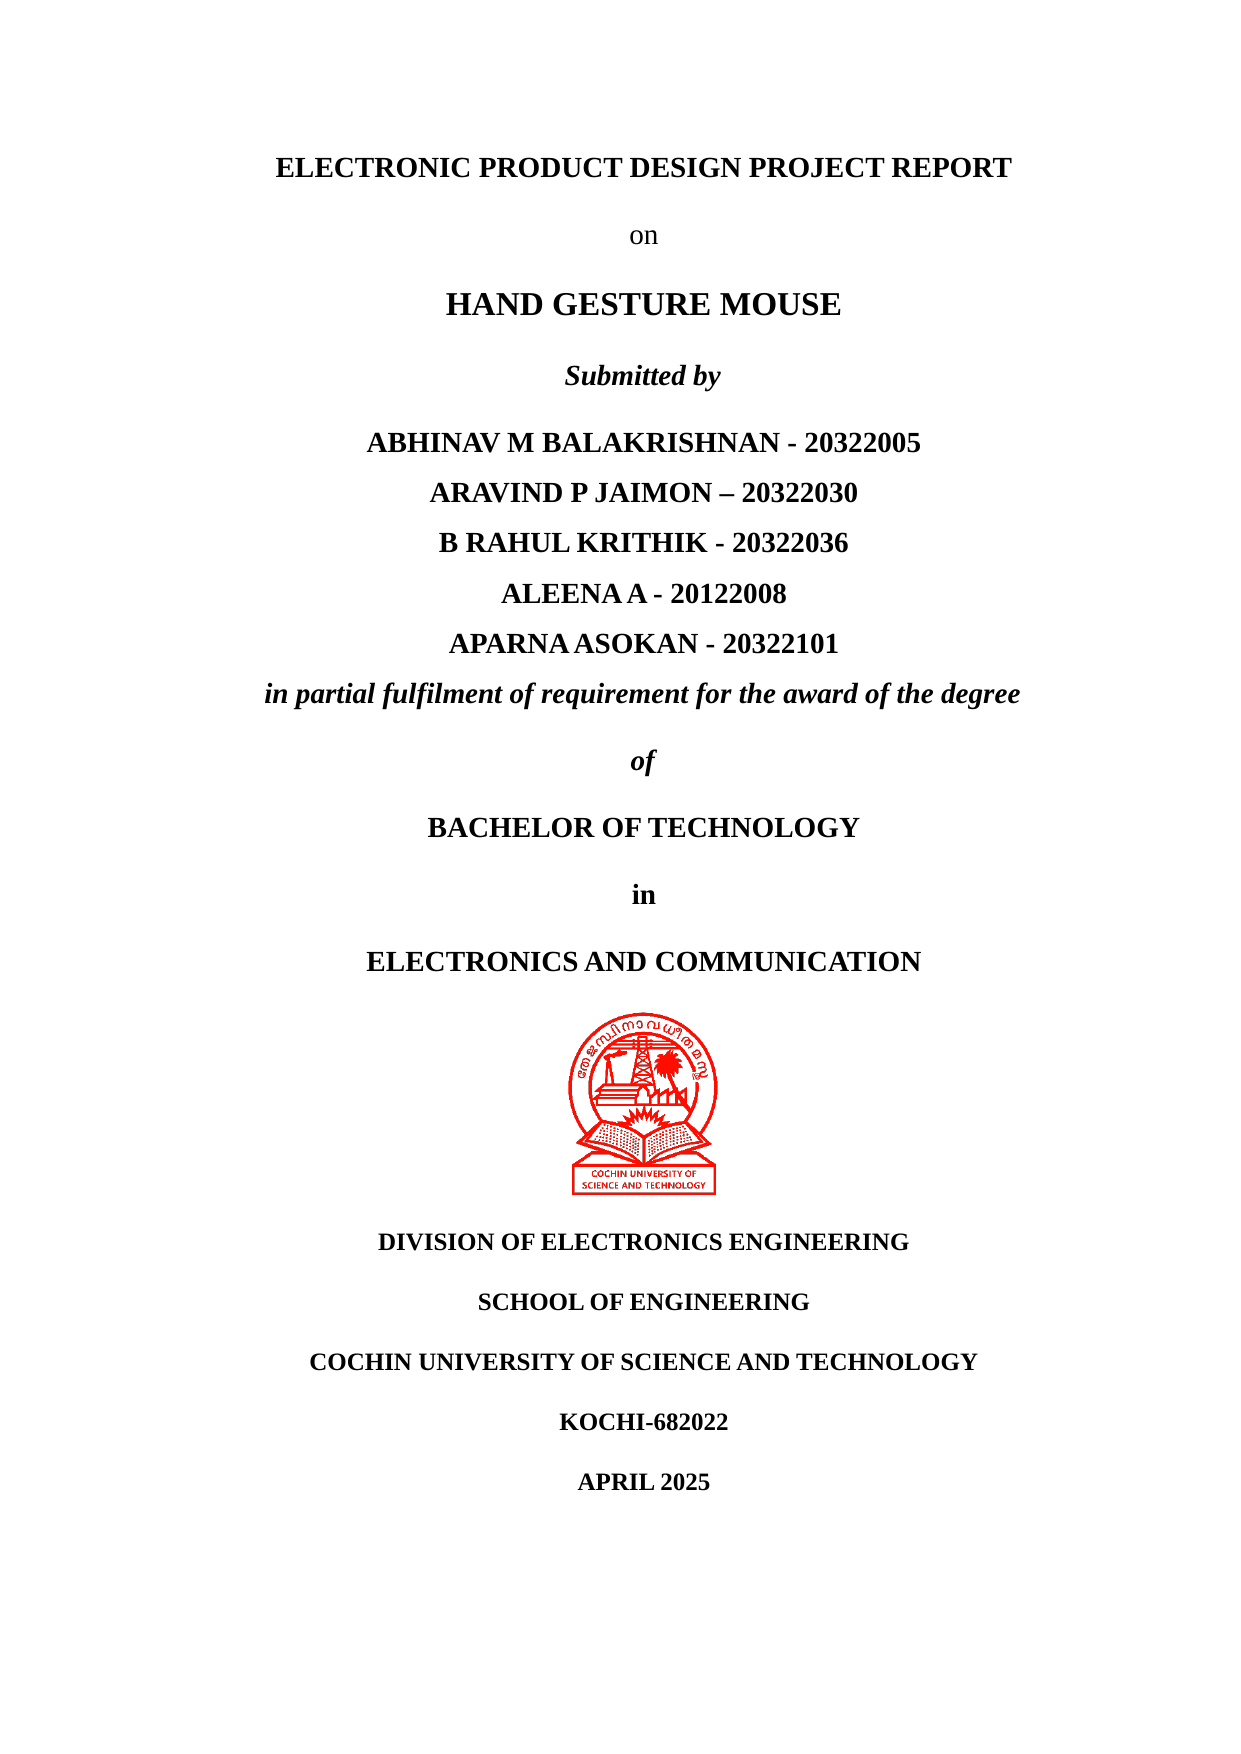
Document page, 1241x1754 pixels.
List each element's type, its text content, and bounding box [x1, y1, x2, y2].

text Submitted by [118, 358, 1169, 392]
text ABHINAV M BALAKRISHNAN - 20322005 [118, 425, 1169, 459]
text APARNA ASOKAN - 20322101 [118, 626, 1169, 659]
picture [568, 1011, 720, 1197]
text in [118, 877, 1169, 911]
text ARAVIND P JAIMON – 20322030 [118, 475, 1169, 509]
text APRIL 2025 [118, 1467, 1169, 1495]
text ELECTRONICS AND COMMUNICATION [118, 944, 1169, 978]
text of [118, 743, 1169, 777]
text HAND GESTURE MOUSE [118, 284, 1169, 322]
text ALEENA A - 20122008 [118, 576, 1169, 609]
text in partial fulfilment of requirement for the award of the degree [118, 676, 1169, 710]
text DIVISION OF ELECTRONICS ENGINEERING [118, 1227, 1169, 1256]
text SCHOOL OF ENGINEERING [118, 1287, 1169, 1316]
text on [118, 217, 1169, 251]
text B RAHUL KRITHIK - 20322036 [118, 526, 1169, 559]
text COCHIN UNIVERSITY OF SCIENCE AND TECHNOLOGY [118, 1347, 1169, 1376]
text KOCHI-682022 [118, 1407, 1169, 1436]
text BACHELOR OF TECHNOLOGY [118, 810, 1169, 844]
text ELECTRONIC PRODUCT DESIGN PROJECT REPORT [118, 150, 1169, 183]
